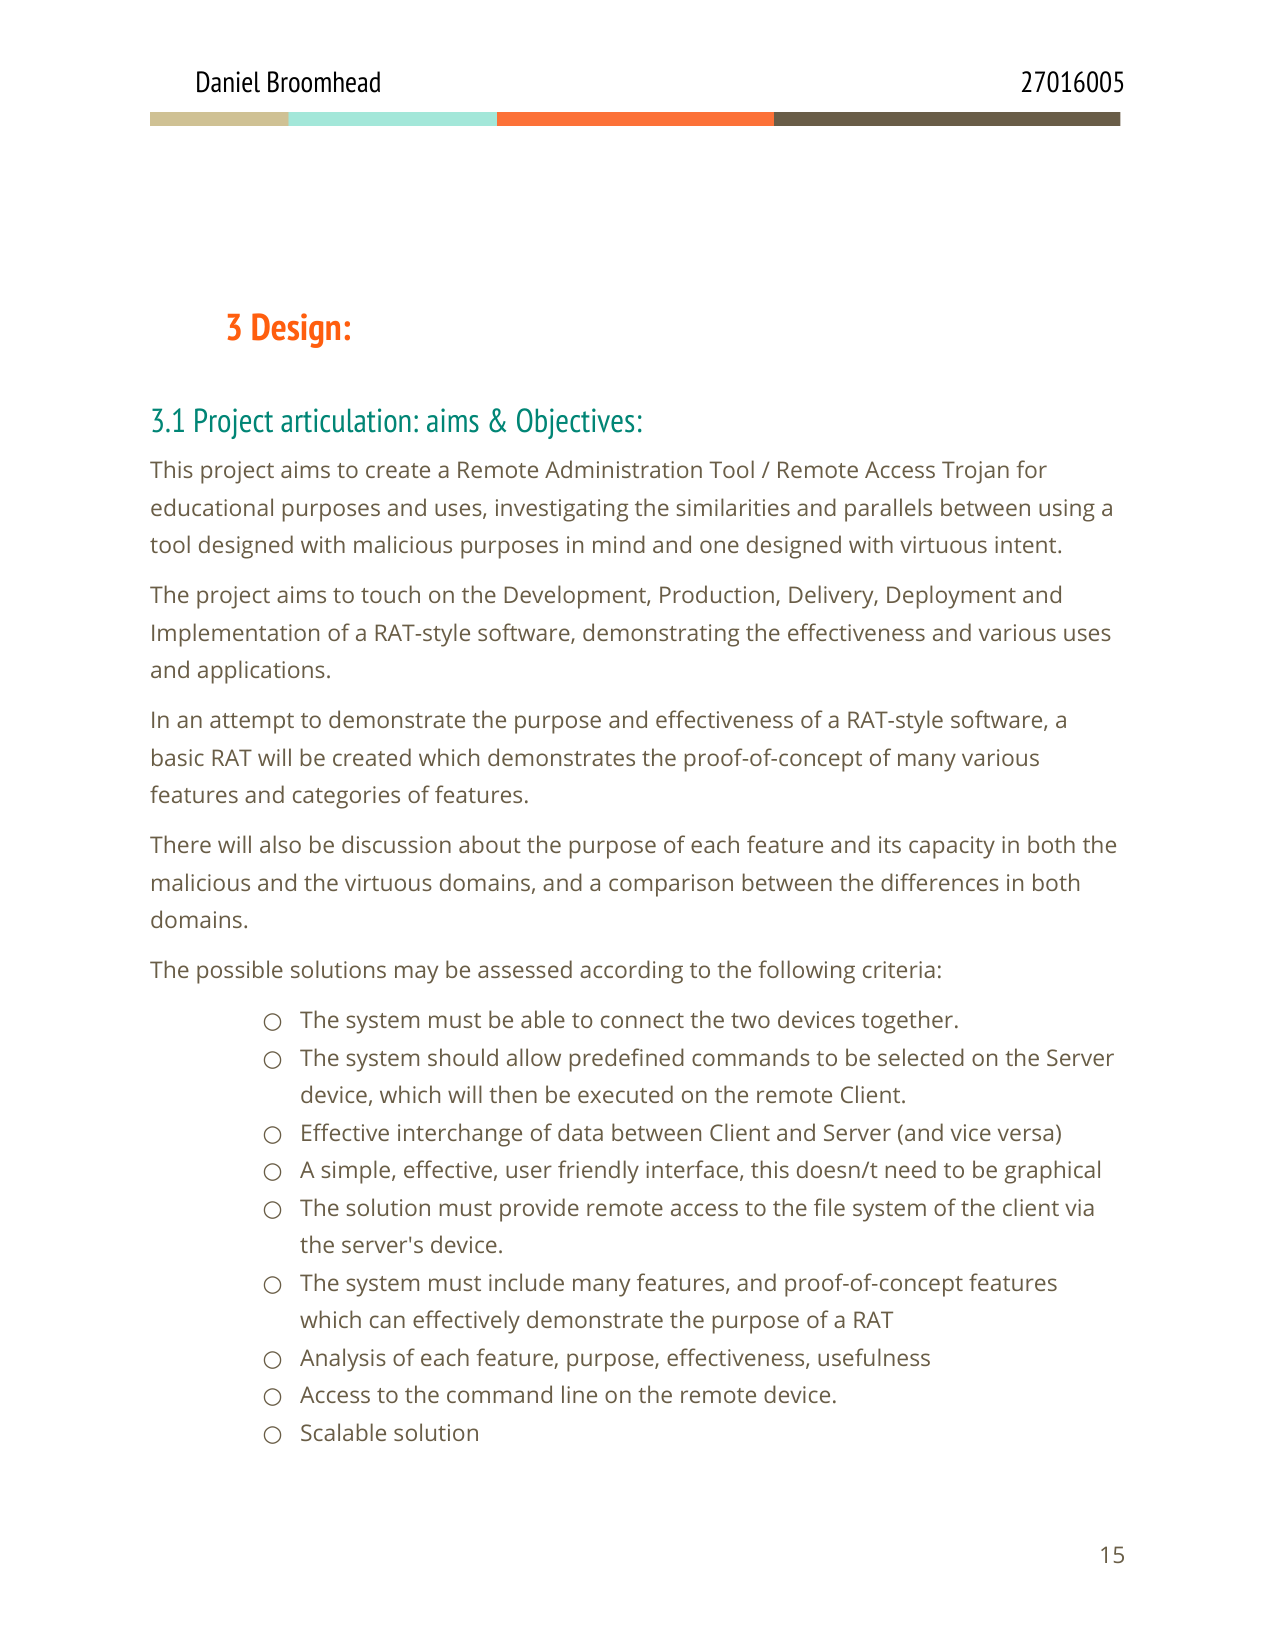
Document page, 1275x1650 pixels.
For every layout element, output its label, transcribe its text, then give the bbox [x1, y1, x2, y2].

list The system should allow predefined commands to be selected on the Server device, which will then be executed on the remote Client. [262, 1042, 1125, 1111]
list Analysis of each feature, purpose, effectiveness, usefulness [262, 1342, 1125, 1373]
list The system must be able to connect the two devices together. [262, 1004, 1125, 1036]
text In an attempt to demonstrate the purpose and effectiveness of a RAT-style software, a basic RAT will be created which demonstrates the proof-of-concept of many various features and categories of features. [150, 704, 1125, 811]
text The possible solutions may be assessed according to the following criteria: [150, 954, 1125, 986]
text There will also be discussion about the purpose of each feature and its capacity in both the malicious and the virtuous domains, and a comparison between the differences in both domains. [150, 829, 1125, 936]
subtitle 3 Design: [225, 302, 1125, 351]
subtitle 3.1 Project articulation: aims & Objectives: [150, 399, 1125, 442]
list Effective interchange of data between Client and Server (and vice versa) [262, 1117, 1125, 1148]
list A simple, effective, user friendly interface, this doesn/t need to be graphical [262, 1154, 1125, 1186]
text This project aims to create a Remote Administration Tool / Remote Access Trojan for educational purposes and uses, investigating the similarities and parallels between using a tool designed with malicious purposes in mind and one designed with virtuous intent. [150, 454, 1125, 561]
text The project aims to touch on the Development, Production, Delivery, Deployment and Implementation of a RAT-style software, demonstrating the effectiveness and various uses and applications. [150, 579, 1125, 686]
list Scalable solution [262, 1417, 1125, 1448]
picture [150, 112, 1121, 126]
list The solution must provide remote access to the file system of the client via the server's device. [262, 1192, 1125, 1261]
list Access to the command line on the remote device. [262, 1379, 1125, 1411]
list The system must include many features, and proof-of-concept features which can effectively demonstrate the purpose of a RAT [262, 1267, 1125, 1336]
